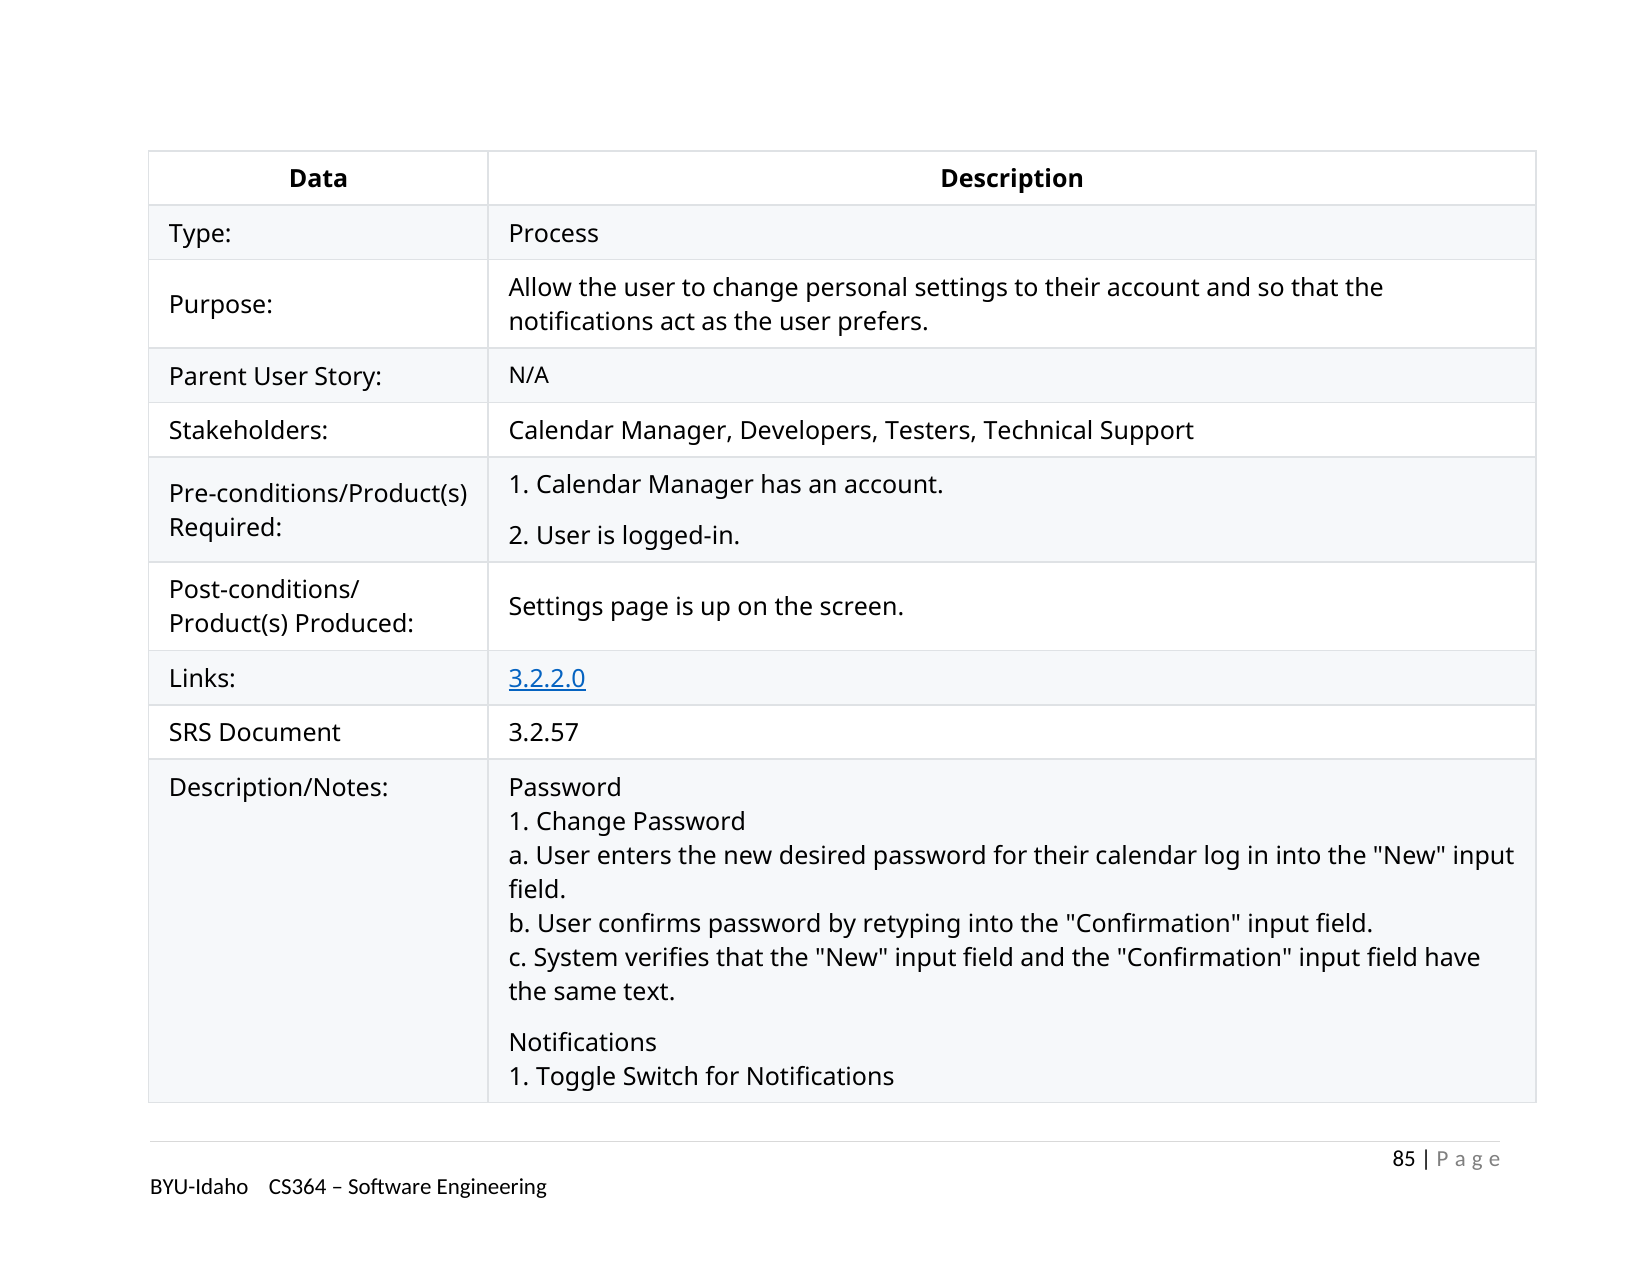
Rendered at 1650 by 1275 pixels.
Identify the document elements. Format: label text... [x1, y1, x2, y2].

table_cell Post-conditions/Product(s) Produced: [149, 563, 487, 649]
table_cell Settings page is up on the screen. [489, 563, 1535, 649]
table_cell Stakeholders: [149, 403, 487, 456]
table_cell SRS Document [149, 706, 487, 758]
table_cell 3.2.57 [489, 706, 1535, 758]
table_header Description [489, 152, 1535, 204]
table_cell Purpose: [149, 260, 487, 347]
table_header Data [149, 152, 487, 204]
table_cell Process [489, 206, 1535, 259]
table_cell Type: [149, 206, 487, 259]
table_cell 3.2.2.0 [489, 651, 1535, 704]
table_cell Description/Notes: [149, 760, 487, 1102]
table_cell Links: [149, 651, 487, 704]
table_cell Calendar Manager, Developers, Testers, Technical Support [489, 403, 1535, 456]
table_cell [489, 760, 1535, 1102]
table_cell N/A [489, 349, 1535, 402]
table_cell Parent User Story: [149, 349, 487, 402]
table_cell 1. Calendar Manager has an account. 2. User is logged-in. [489, 458, 1535, 561]
table_cell Allow the user to change personal settings to their account and so that the notifications act as the user prefers. [489, 260, 1535, 347]
table_cell Pre-conditions/Product(s) Required: [149, 458, 487, 561]
